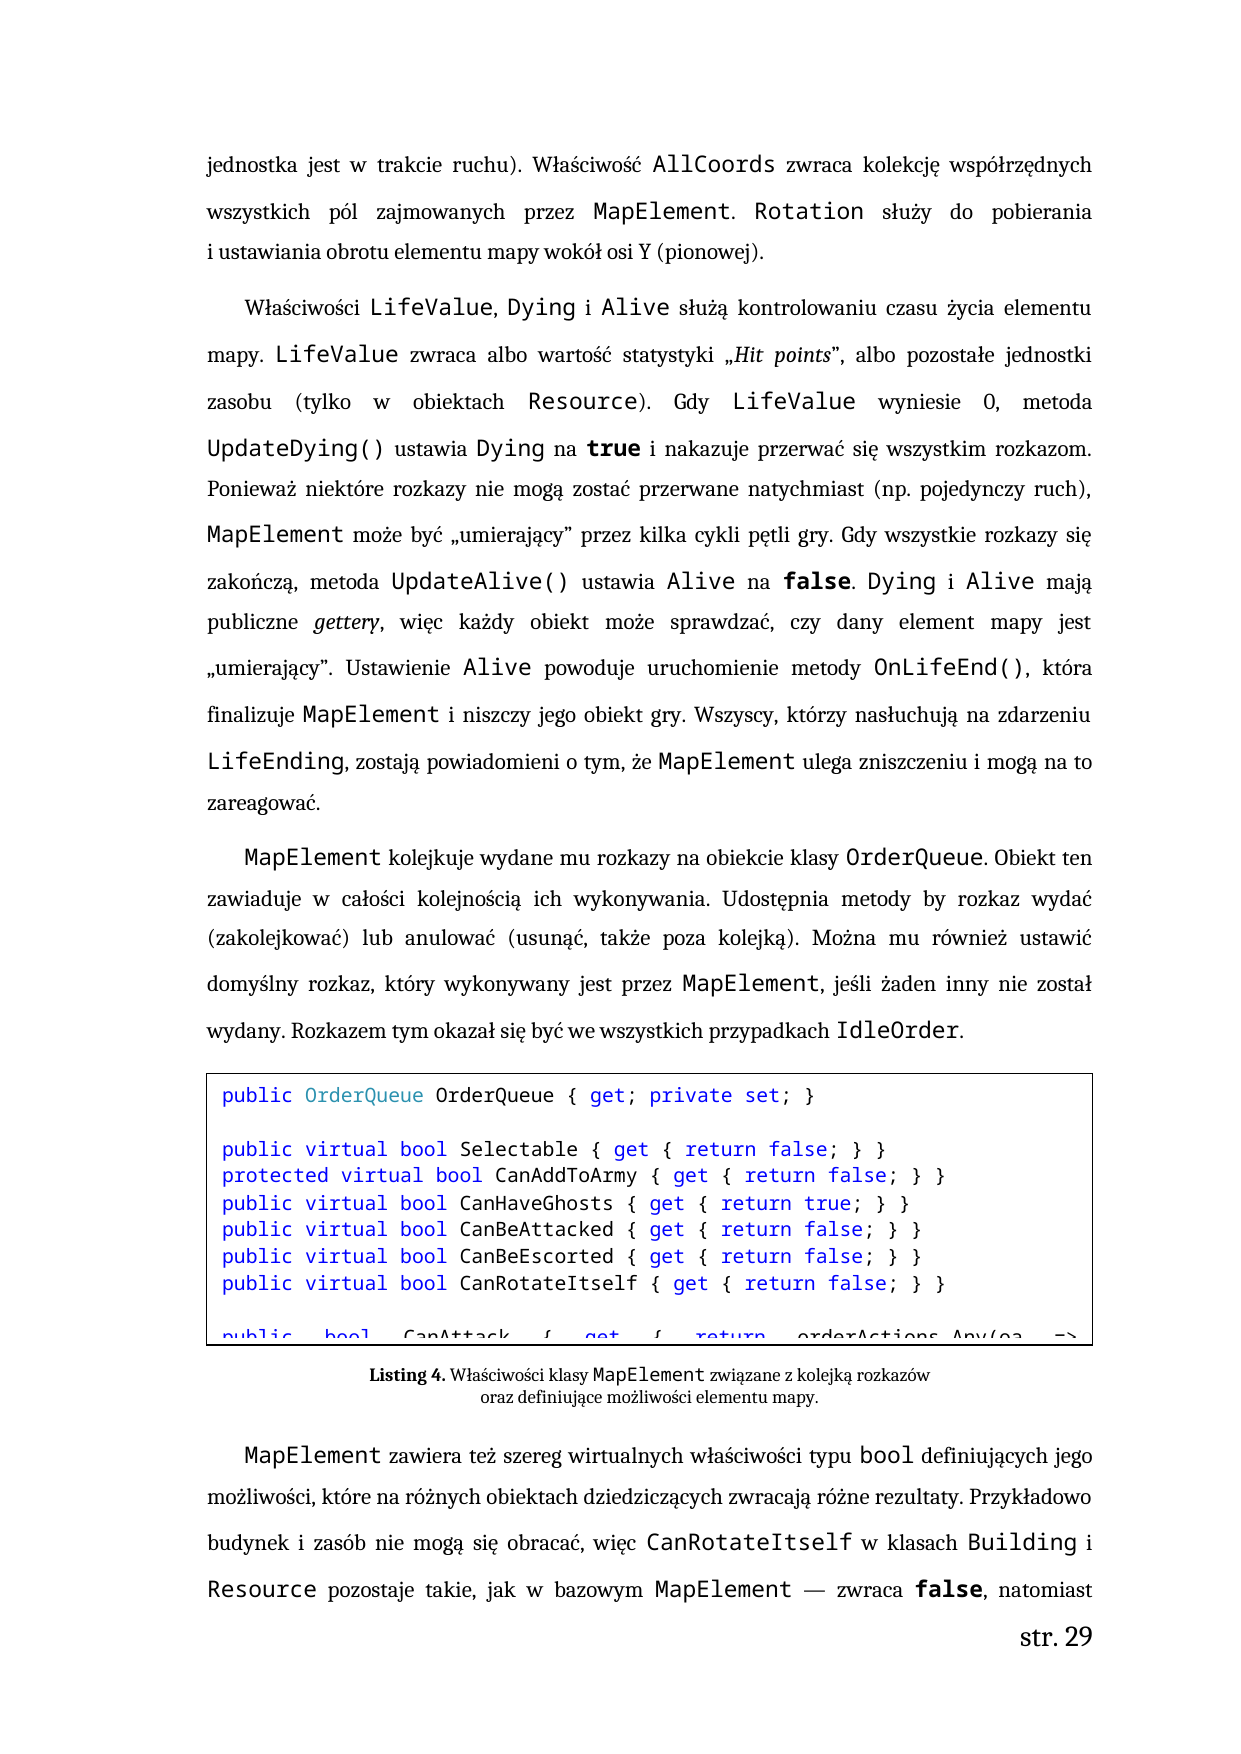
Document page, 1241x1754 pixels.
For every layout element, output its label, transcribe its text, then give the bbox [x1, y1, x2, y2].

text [207, 1439, 1092, 1604]
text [207, 148, 1092, 265]
text MapElement kolejkuje wydane mu rozkazy na obiekcie klasy OrderQueue. Obiekt ten zawiaduje w całości kolejnością ich wykonywania. Udostępnia metody by rozkaz wydać (zakolejkować) lub anulować (usunąć, także poza kolejką). Można mu również ustawić domyślny rozkaz, który wykonywany jest przez MapElement, jeśli żaden inny nie został wydany. Rozkazem tym okazał się być we wszystkich przypadkach IdleOrder. [207, 841, 1092, 1045]
text Listing 4. Właściwości klasy MapElement związane z kolejką rozkazów oraz definiujące możliwości elementu mapy. [207, 1361, 1092, 1408]
text Właściwości LifeValue, Dying i Alive służą kontrolowaniu czasu życia elementu mapy. LifeValue zwraca albo wartość statystyki „Hit points”, albo pozostałe jednostki zasobu (tylko w obiektach Resource). Gdy LifeValue wyniesie 0, metoda UpdateDying() ustawia Dying na true i nakazuje przerwać się wszystkim rozkazom. Ponieważ niektóre rozkazy nie mogą zostać przerwane natychmiast (np. pojedynczy ruch), MapElement może być „umierający” przez kilka cykli pętli gry. Gdy wszystkie rozkazy się zakończą, metoda UpdateAlive() ustawia Alive na false. Dying i Alive mają publiczne gettery, więc każdy obiekt może sprawdzać, czy dany element mapy jest „umierający”. Ustawienie Alive powoduje uruchomienie metody OnLifeEnd(), która finalizuje MapElement i niszczy jego obiekt gry. Wszyscy, którzy nasłuchują na zdarzeniu LifeEnding, zostają powiadomieni o tym, że MapElement ulega zniszczeniu i mogą na to zareagować. [207, 291, 1092, 816]
